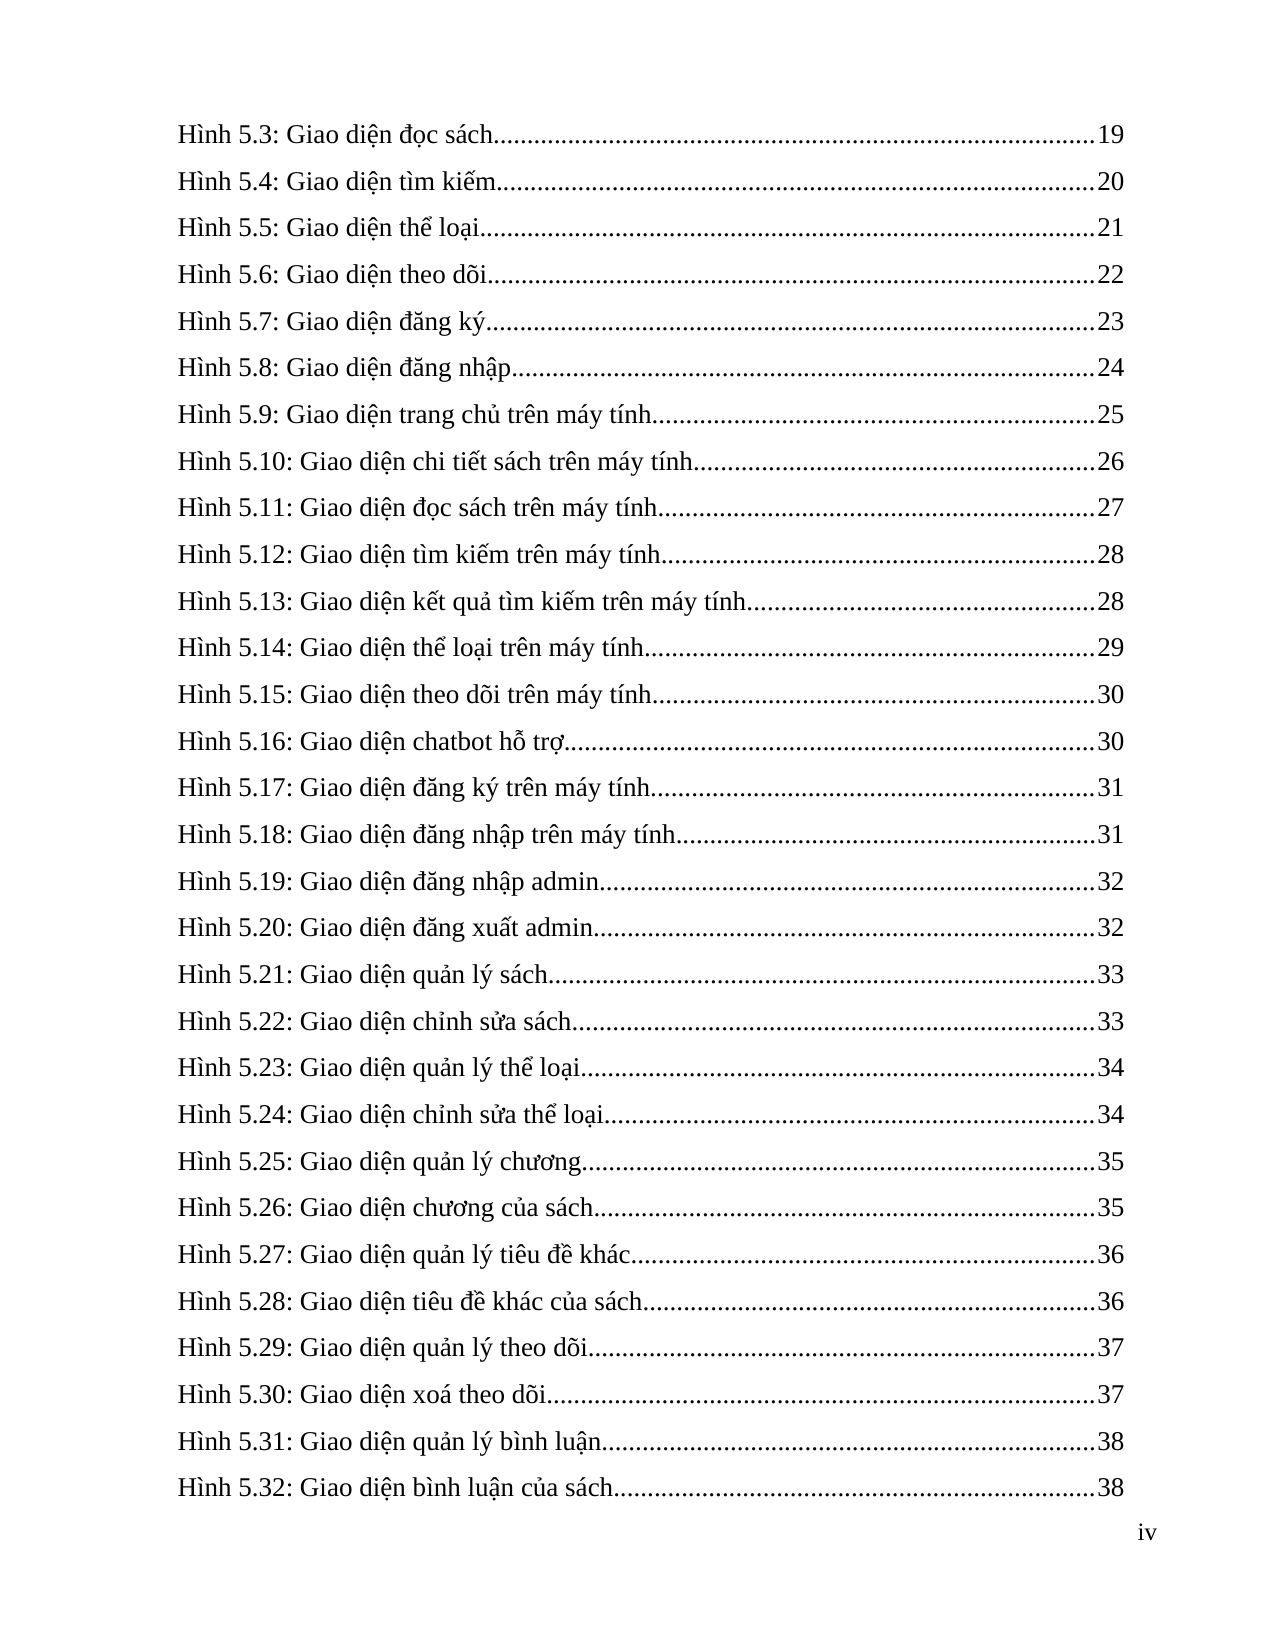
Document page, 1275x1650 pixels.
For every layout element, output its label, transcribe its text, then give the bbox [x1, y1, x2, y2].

text Hình 5.12: Giao diện tìm kiếm trên máy tính 28 [177, 538, 1157, 569]
text Hình 5.11: Giao diện đọc sách trên máy tính 27 [177, 491, 1157, 523]
text Hình 5.20: Giao diện đăng xuất admin 32 [177, 911, 1157, 943]
text Hình 5.8: Giao diện đăng nhập 24 [177, 351, 1157, 383]
text Hình 5.24: Giao diện chỉnh sửa thể loại 34 [177, 1098, 1157, 1129]
text Hình 5.32: Giao diện bình luận của sách 38 [177, 1471, 1157, 1503]
text Hình 5.6: Giao diện theo dõi 22 [177, 258, 1157, 289]
text Hình 5.19: Giao diện đăng nhập admin 32 [177, 865, 1157, 896]
text Hình 5.13: Giao diện kết quả tìm kiếm trên máy tính 28 [177, 585, 1157, 616]
text Hình 5.16: Giao diện chatbot hỗ trợ 30 [177, 725, 1157, 756]
text Hình 5.18: Giao diện đăng nhập trên máy tính 31 [177, 818, 1157, 849]
text Hình 5.29: Giao diện quản lý theo dõi 37 [177, 1331, 1157, 1363]
text Hình 5.27: Giao diện quản lý tiêu đề khác 36 [177, 1238, 1157, 1269]
text Hình 5.10: Giao diện chi tiết sách trên máy tính 26 [177, 445, 1157, 476]
text Hình 5.4: Giao diện tìm kiếm 20 [177, 165, 1157, 196]
text Hình 5.28: Giao diện tiêu đề khác của sách 36 [177, 1285, 1157, 1316]
text Hình 5.15: Giao diện theo dõi trên máy tính 30 [177, 678, 1157, 709]
text Hình 5.21: Giao diện quản lý sách 33 [177, 958, 1157, 989]
text Hình 5.9: Giao diện trang chủ trên máy tính 25 [177, 398, 1157, 429]
text Hình 5.7: Giao diện đăng ký 23 [177, 305, 1157, 336]
text Hình 5.14: Giao diện thể loại trên máy tính 29 [177, 631, 1157, 663]
text Hình 5.31: Giao diện quản lý bình luận 38 [177, 1425, 1157, 1456]
text Hình 5.23: Giao diện quản lý thể loại 34 [177, 1051, 1157, 1083]
text Hình 5.26: Giao diện chương của sách 35 [177, 1191, 1157, 1223]
text Hình 5.17: Giao diện đăng ký trên máy tính 31 [177, 771, 1157, 803]
text Hình 5.5: Giao diện thể loại 21 [177, 211, 1157, 243]
text Hình 5.25: Giao diện quản lý chương 35 [177, 1145, 1157, 1176]
text Hình 5.22: Giao diện chỉnh sửa sách 33 [177, 1005, 1157, 1036]
text Hình 5.30: Giao diện xoá theo dõi 37 [177, 1378, 1157, 1409]
text Hình 5.3: Giao diện đọc sách 19 [177, 118, 1157, 149]
